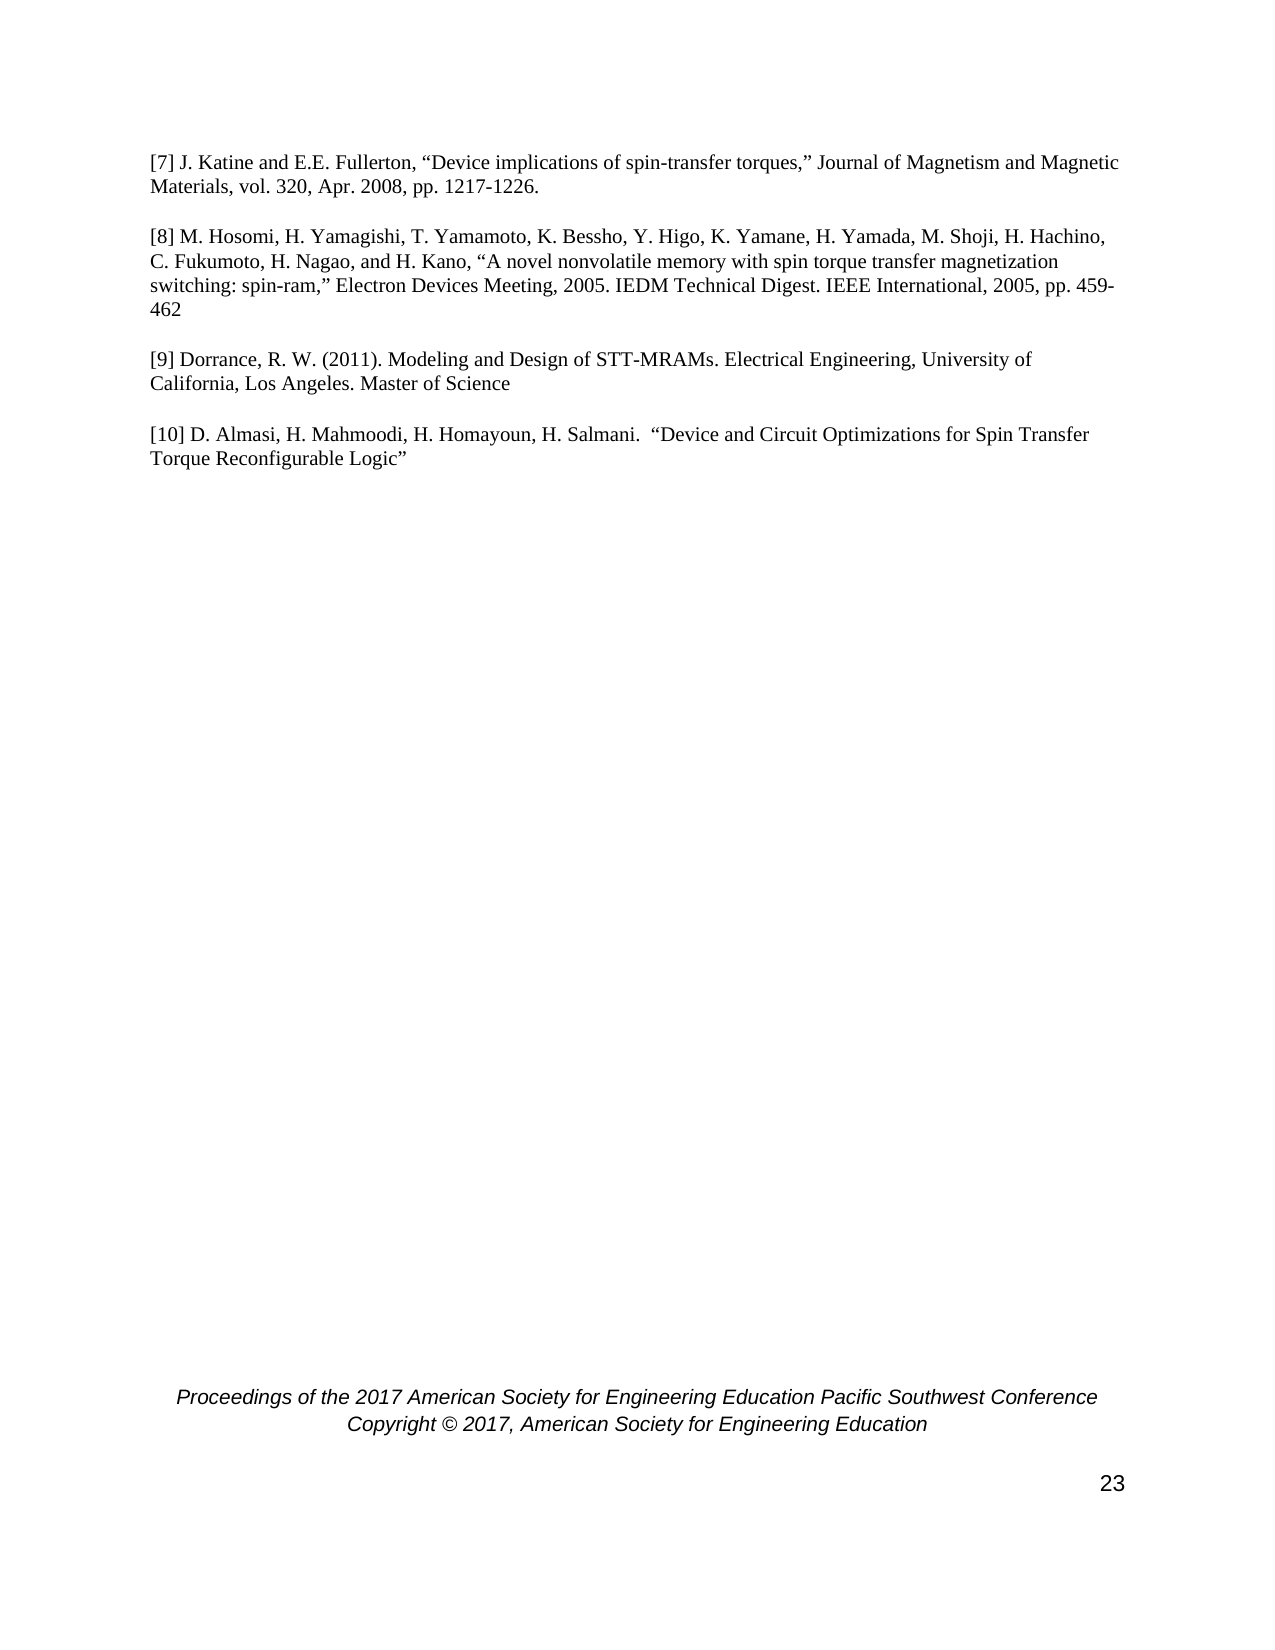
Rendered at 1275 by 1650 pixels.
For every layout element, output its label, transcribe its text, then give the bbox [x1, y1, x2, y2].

text [8] M. Hosomi, H. Yamagishi, T. Yamamoto, K. Bessho, Y. Higo, K. Yamane, H. Yamada, M. Shoji, H. Hachino, C. Fukumoto, H. Nagao, and H. Kano, “A novel nonvolatile memory with spin torque transfer magnetization switching: spin-ram,” Electron Devices Meeting, 2005. IEDM Technical Digest. IEEE International, 2005, pp. 459-462 [150, 224, 1125, 321]
text [9] Dorrance, R. W. (2011). Modeling and Design of STT-MRAMs. Electrical Engineering, University of California, Los Angeles. Master of Science [150, 347, 1125, 395]
text [10] D. Almasi, H. Mahmoodi, H. Homayoun, H. Salmani. “Device and Circuit Optimizations for Spin Transfer Torque Reconfigurable Logic” [150, 422, 1125, 470]
text [7] J. Katine and E.E. Fullerton, “Device implications of spin-transfer torques,” Journal of Magnetism and Magnetic Materials, vol. 320, Apr. 2008, pp. 1217-1226. [150, 150, 1125, 198]
